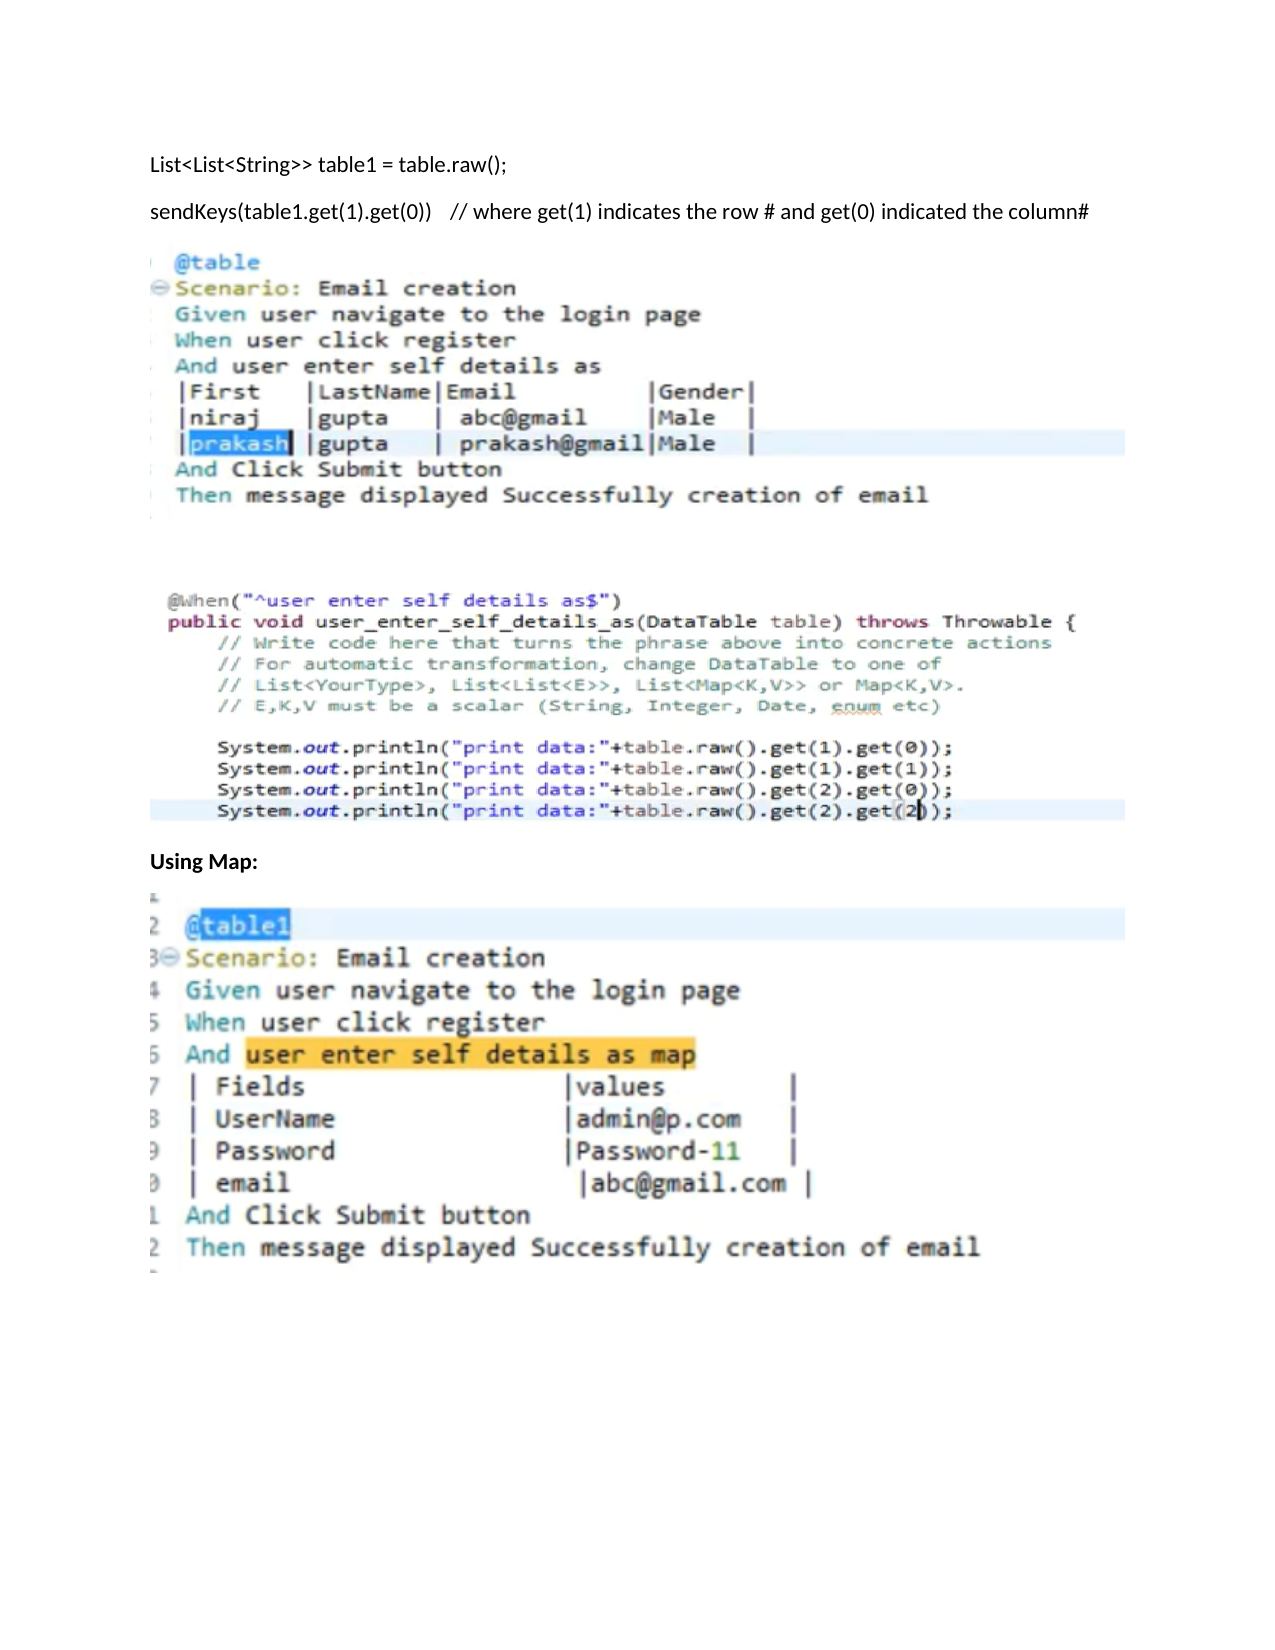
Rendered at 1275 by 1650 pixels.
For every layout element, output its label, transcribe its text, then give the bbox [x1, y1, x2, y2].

picture [150, 243, 1125, 519]
text List<List<String>> table1 = table.raw(); [150, 150, 1125, 178]
text Using Map: [150, 847, 1125, 875]
picture [150, 584, 1125, 828]
text sendKeys(table1.get(1).get(0)) // where get(1) indicates the row # and get(0) indicated the column# [150, 197, 1125, 225]
picture [150, 893, 1125, 1273]
